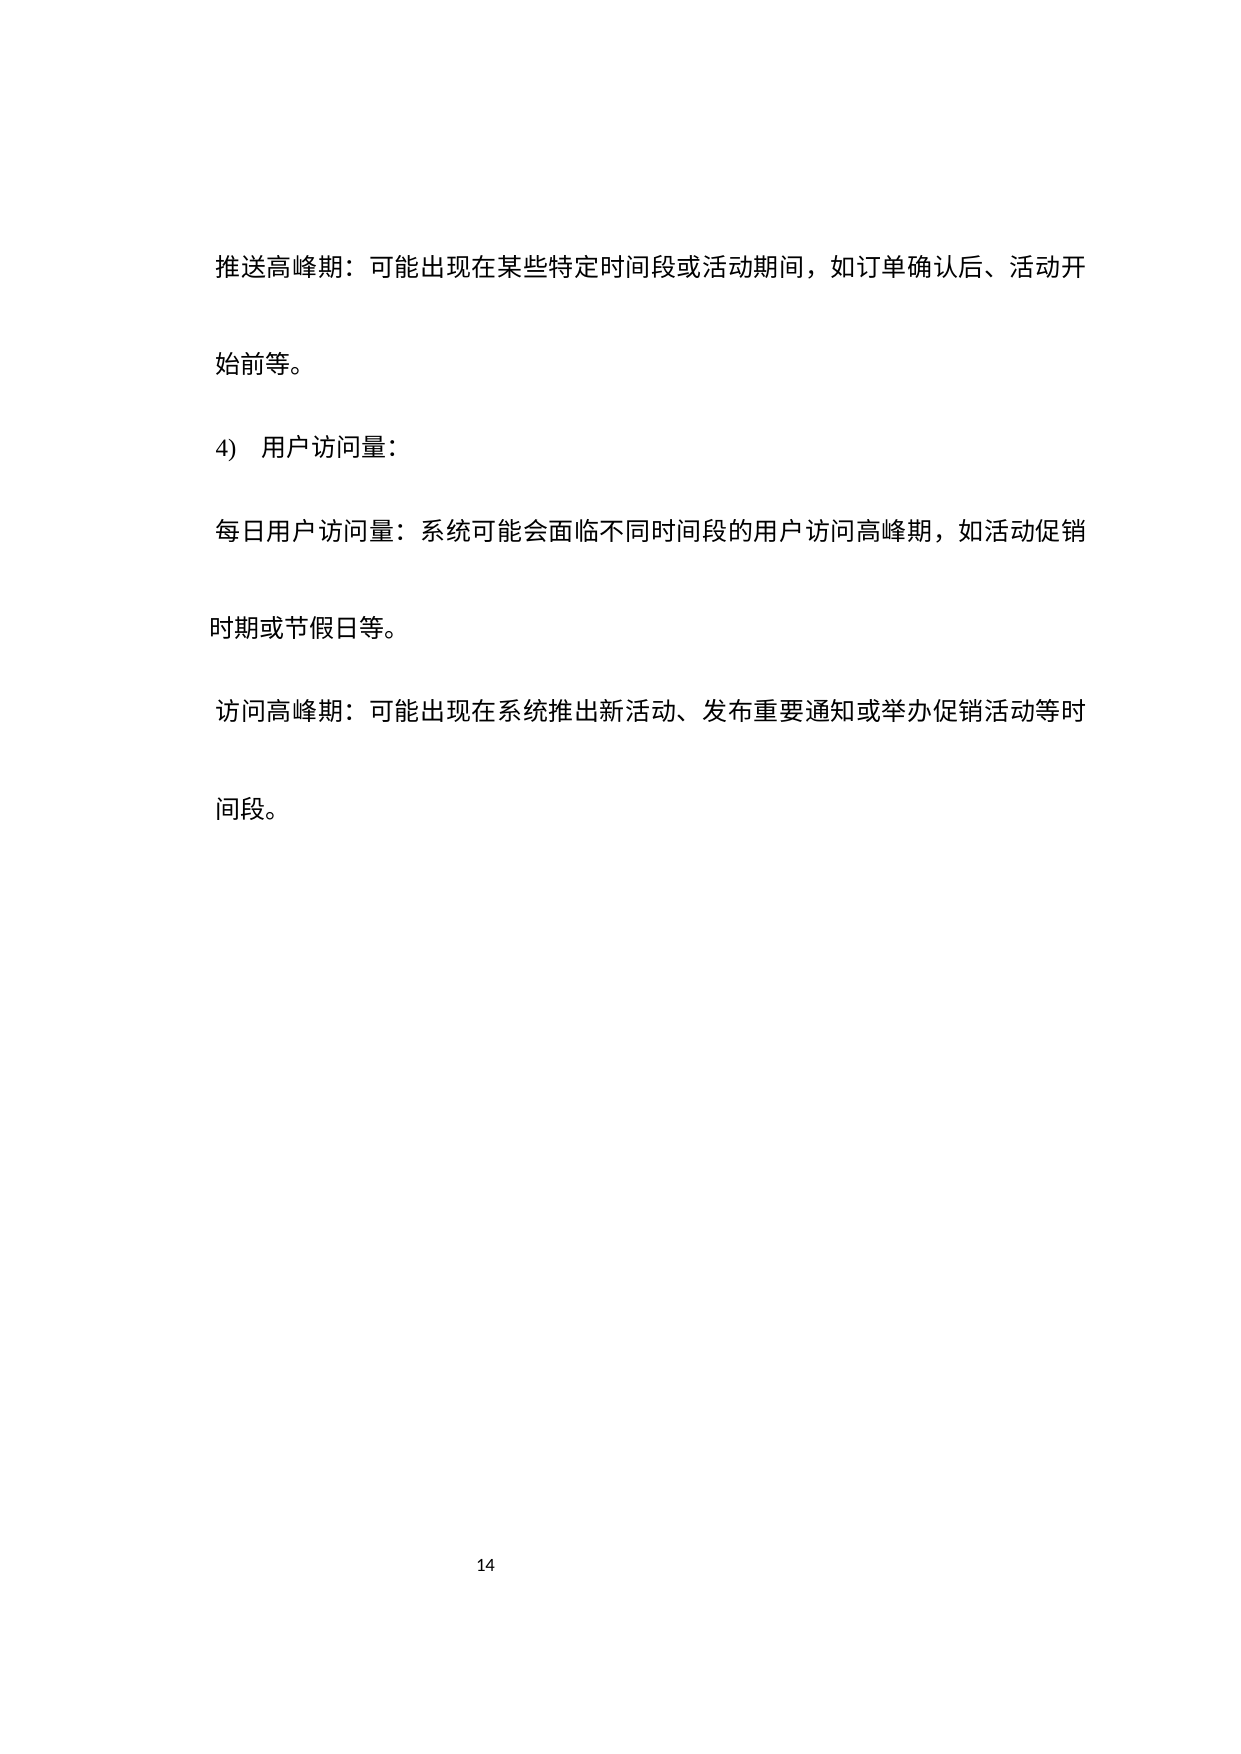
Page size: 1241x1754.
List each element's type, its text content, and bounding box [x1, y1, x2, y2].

list 用户访问量： [215, 413, 1087, 478]
text 访问高峰期：可能出现在系统推出新活动、发布重要通知或举办促销活动等时间段。 [215, 677, 1087, 840]
text 推送高峰期：可能出现在某些特定时间段或活动期间，如订单确认后、活动开始前等。 [215, 233, 1087, 395]
text 每日用户访问量：系统可能会面临不同时间段的用户访问高峰期，如活动促销时期或节假日等。 [209, 497, 1087, 659]
